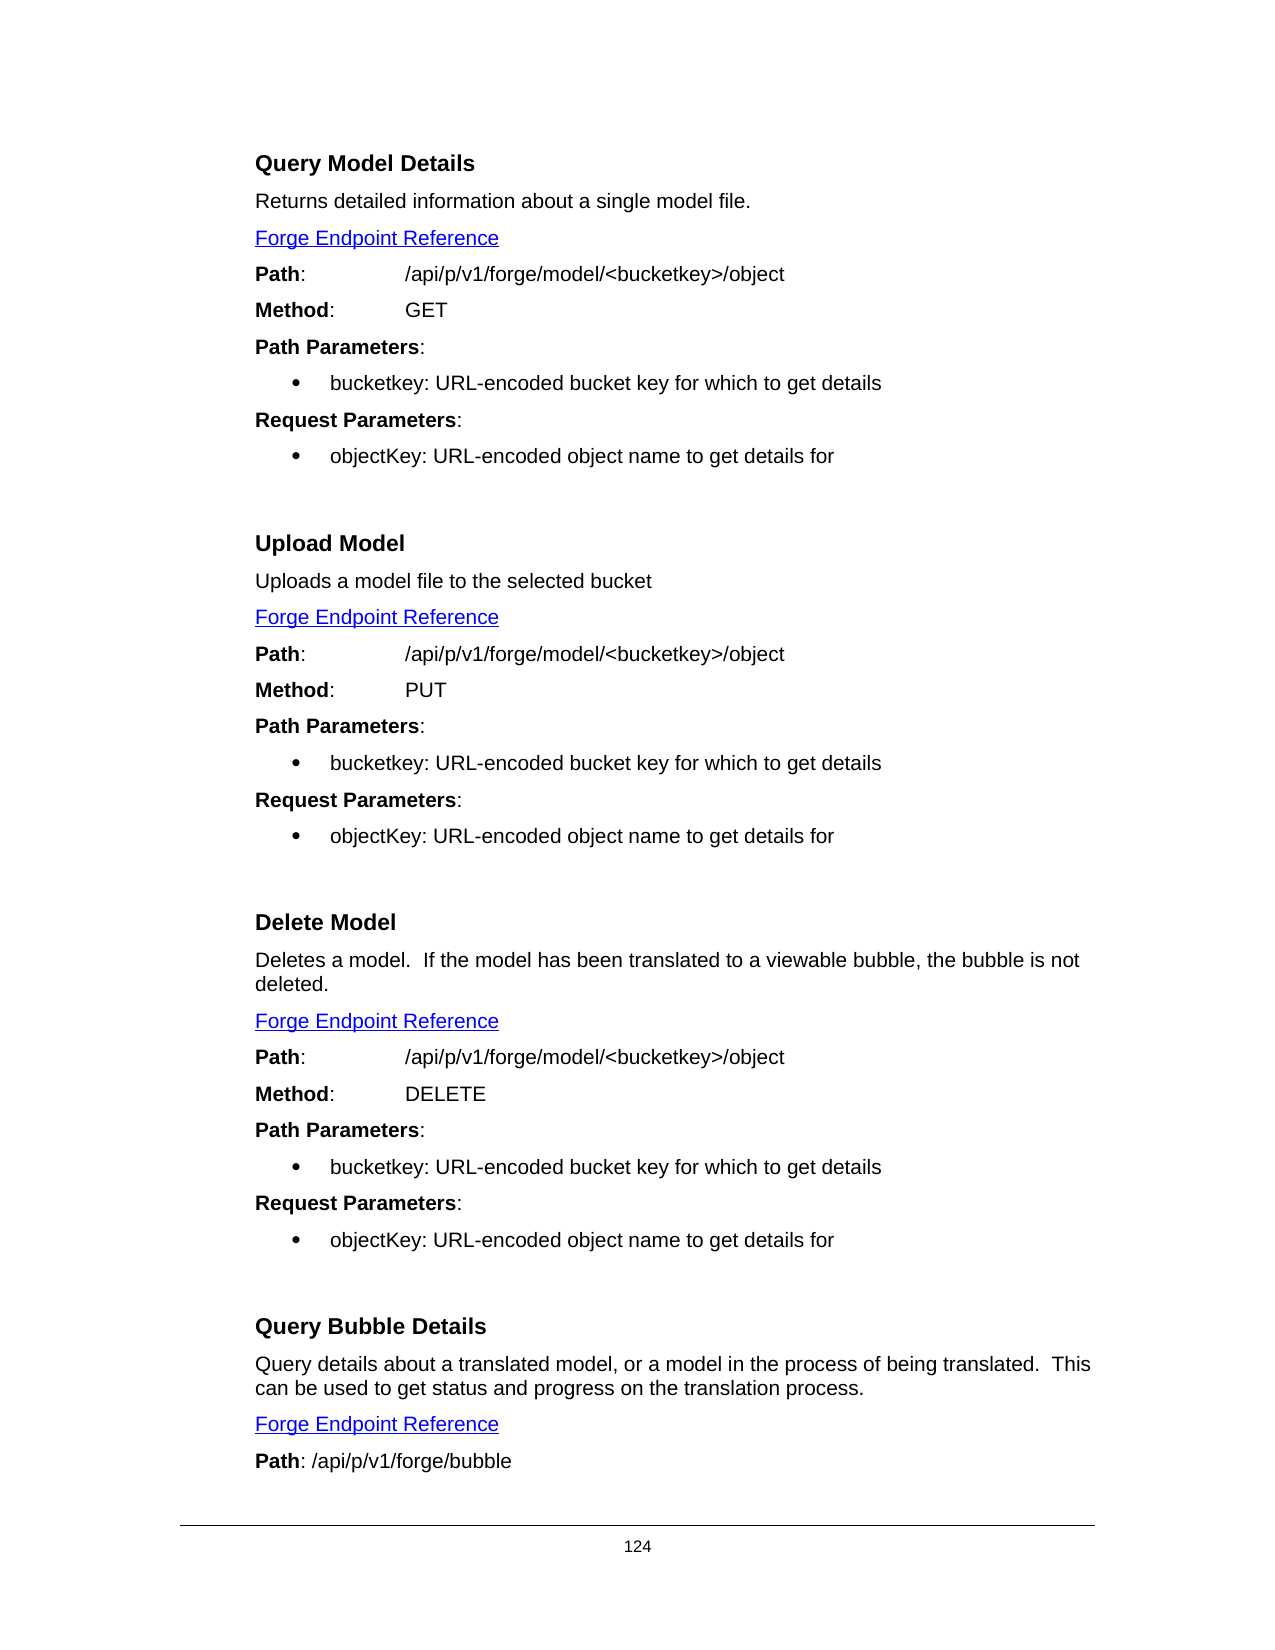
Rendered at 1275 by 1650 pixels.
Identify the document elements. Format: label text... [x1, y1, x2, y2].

text Forge Endpoint Reference [255, 1412, 1095, 1436]
text Method: DELETE [255, 1082, 1095, 1106]
text Path Parameters: [255, 714, 1095, 738]
text Forge Endpoint Reference [255, 1009, 1095, 1033]
text Request Parameters: [255, 1191, 1095, 1215]
text Path: /api/p/v1/forge/model/<bucketkey>/object [255, 1045, 1095, 1069]
list bucketkey: URL-encoded bucket key for which to get details [292, 751, 1095, 775]
list bucketkey: URL-encoded bucket key for which to get details [292, 371, 1095, 395]
text Path: /api/p/v1/forge/model/<bucketkey>/object [255, 641, 1095, 665]
text Path: /api/p/v1/forge/bubble [255, 1449, 1095, 1473]
text Request Parameters: [255, 408, 1095, 432]
subtitle Query Bubble Details [255, 1313, 1095, 1339]
subtitle Upload Model [255, 530, 1095, 556]
list objectKey: URL-encoded object name to get details for [292, 1227, 1095, 1252]
text Path Parameters: [255, 335, 1095, 359]
list bucketkey: URL-encoded bucket key for which to get details [292, 1154, 1095, 1178]
text Uploads a model file to the selected bucket [255, 568, 1095, 592]
text Query details about a translated model, or a model in the process of being translated. This can be used to get status and progress on the translation process. [255, 1352, 1095, 1400]
list objectKey: URL-encoded object name to get details for [292, 824, 1095, 848]
text Forge Endpoint Reference [255, 225, 1095, 249]
text Method: GET [255, 298, 1095, 322]
text Path Parameters: [255, 1118, 1095, 1142]
list objectKey: URL-encoded object name to get details for [292, 444, 1095, 468]
text Request Parameters: [255, 787, 1095, 811]
subtitle Query Model Details [255, 150, 1095, 176]
subtitle Delete Model [255, 909, 1095, 936]
text Path: /api/p/v1/forge/model/<bucketkey>/object [255, 262, 1095, 286]
text Returns detailed information about a single model file. [255, 189, 1095, 213]
text Forge Endpoint Reference [255, 605, 1095, 629]
text Method: PUT [255, 678, 1095, 702]
text Deletes a model. If the model has been translated to a viewable bubble, the bubble is not deleted. [255, 948, 1095, 996]
